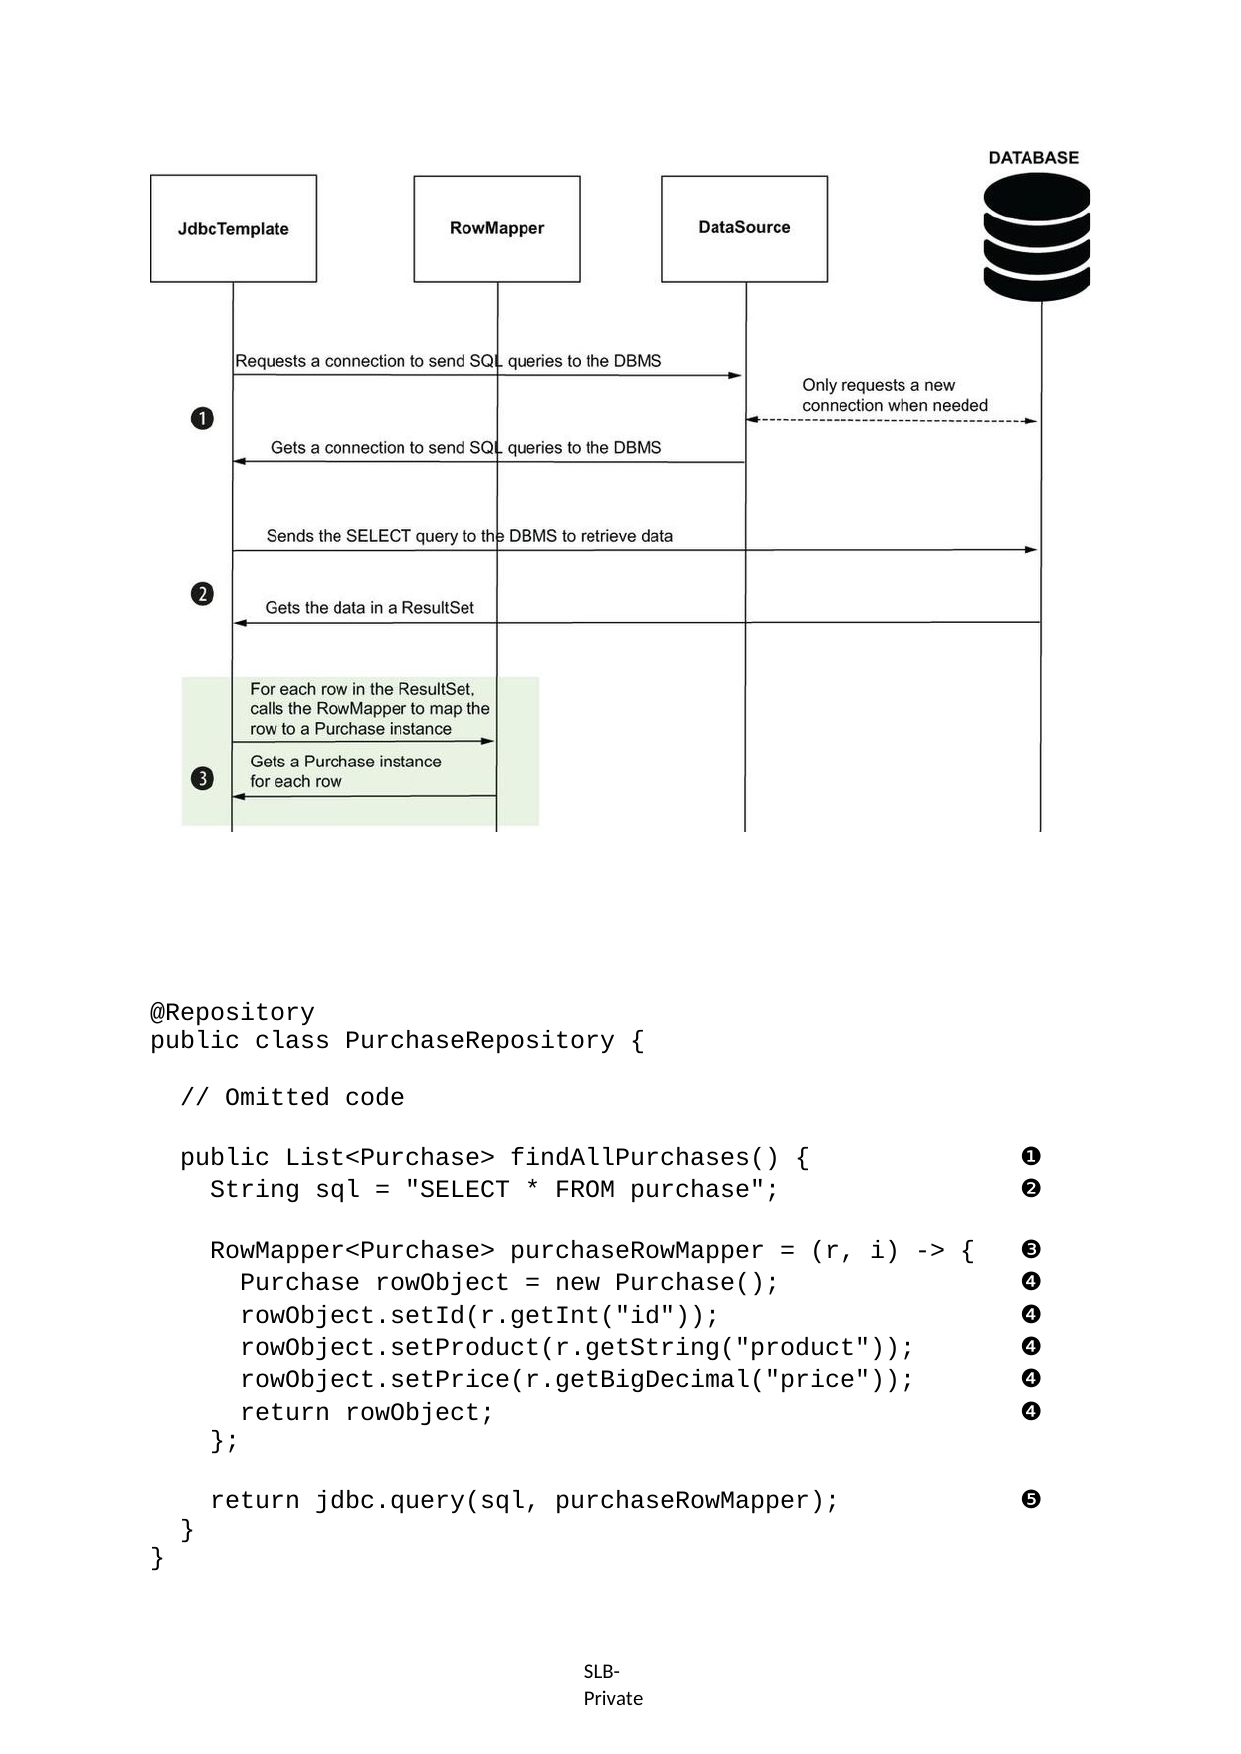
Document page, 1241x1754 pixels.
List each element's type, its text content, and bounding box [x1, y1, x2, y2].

text rowObject.setProduct(r.getString("product")); ❹ [150, 1331, 1090, 1363]
text public List<Purchase> findAllPurchases() { ❶ [150, 1141, 1090, 1173]
text }; [150, 1427, 1090, 1456]
text rowObject.setPrice(r.getBigDecimal("price")); ❹ [150, 1363, 1090, 1395]
text @Repository [150, 999, 1090, 1027]
text Purchase rowObject = new Purchase(); ❹ [150, 1266, 1090, 1298]
text RowMapper<Purchase> purchaseRowMapper = (r, i) -> { ❸ [150, 1234, 1090, 1266]
text // Omitted code [150, 1084, 1090, 1112]
text return rowObject; ❹ [150, 1395, 1090, 1427]
text } [150, 1516, 1090, 1545]
text String sql = "SELECT * FROM purchase"; ❷ [150, 1173, 1090, 1205]
text } [150, 1545, 1090, 1573]
text public class PurchaseRepository { [150, 1027, 1090, 1056]
text rowObject.setId(r.getInt("id")); ❹ [150, 1298, 1090, 1331]
picture [150, 150, 1091, 832]
text return jdbc.query(sql, purchaseRowMapper); ❺ [150, 1484, 1090, 1516]
